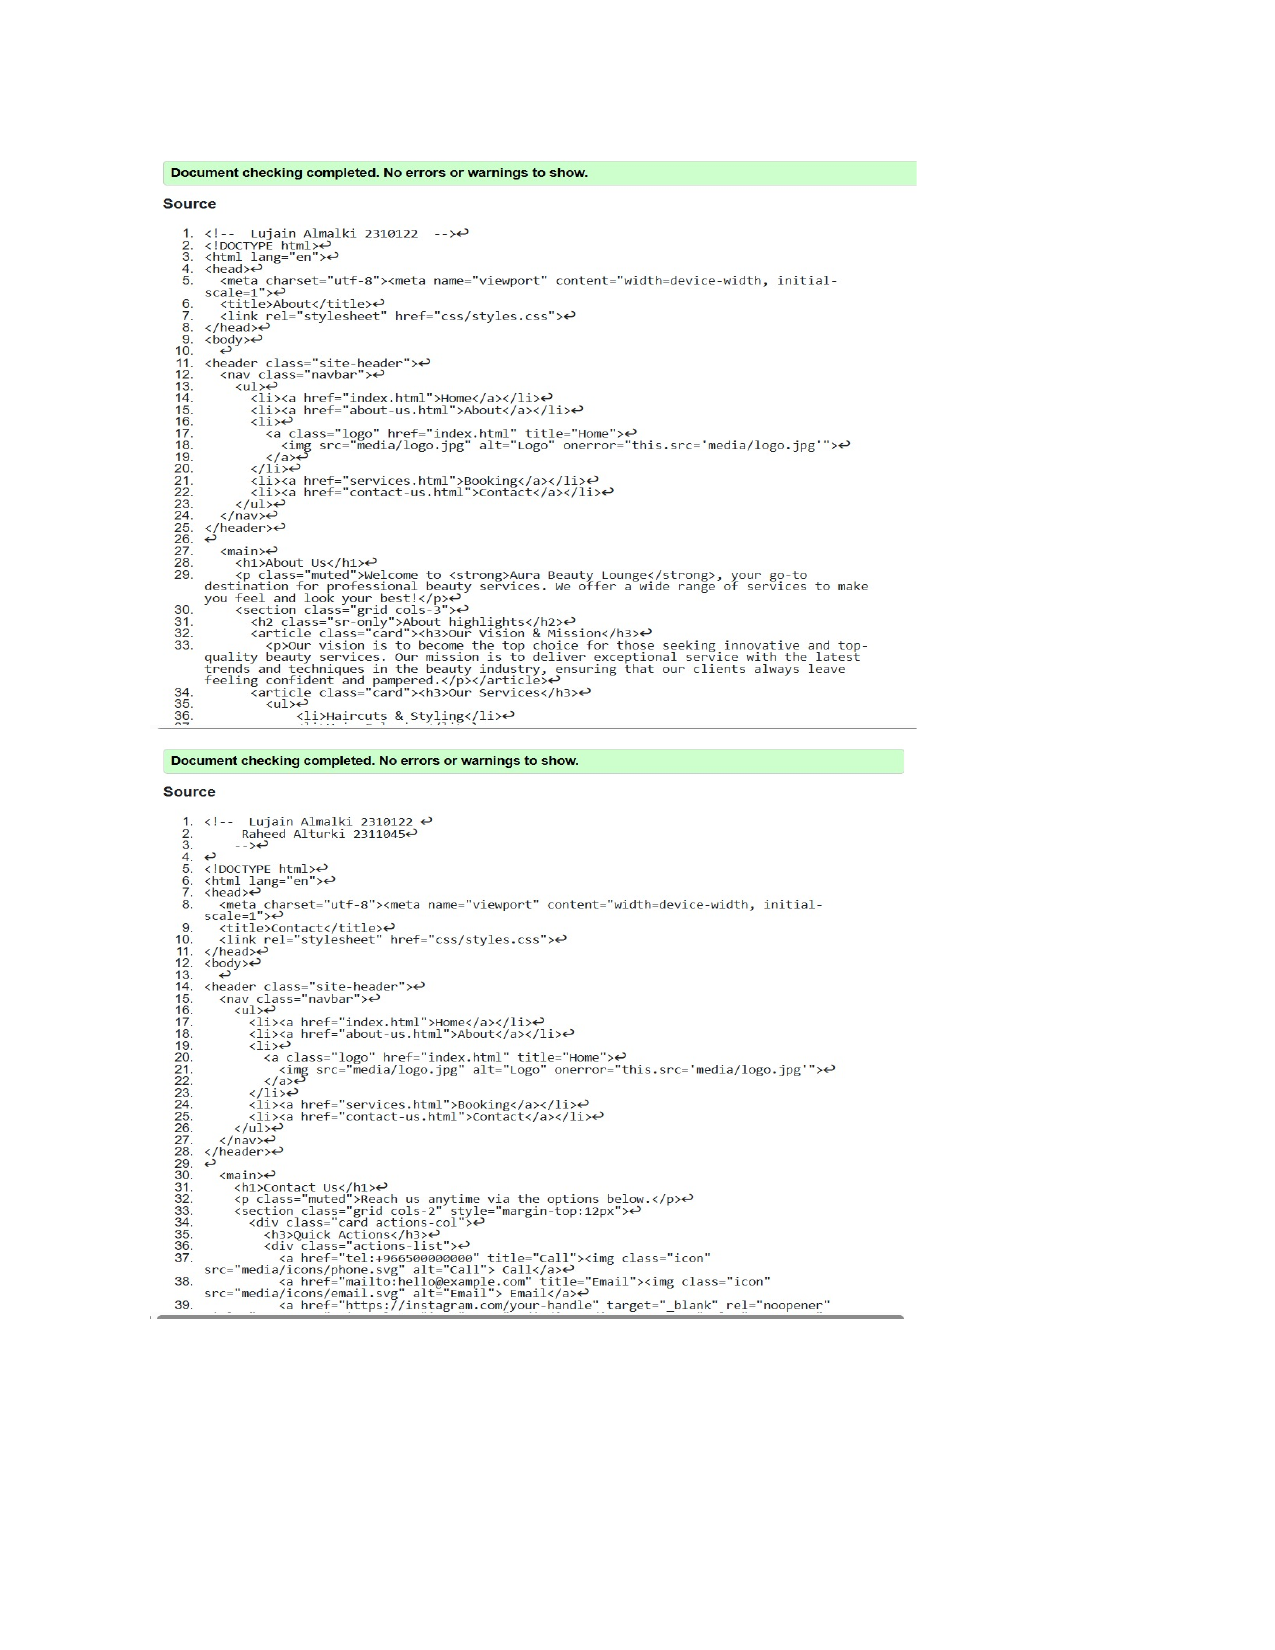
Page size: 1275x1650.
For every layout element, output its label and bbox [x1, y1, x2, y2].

picture [150, 150, 917, 729]
picture [150, 733, 905, 1319]
